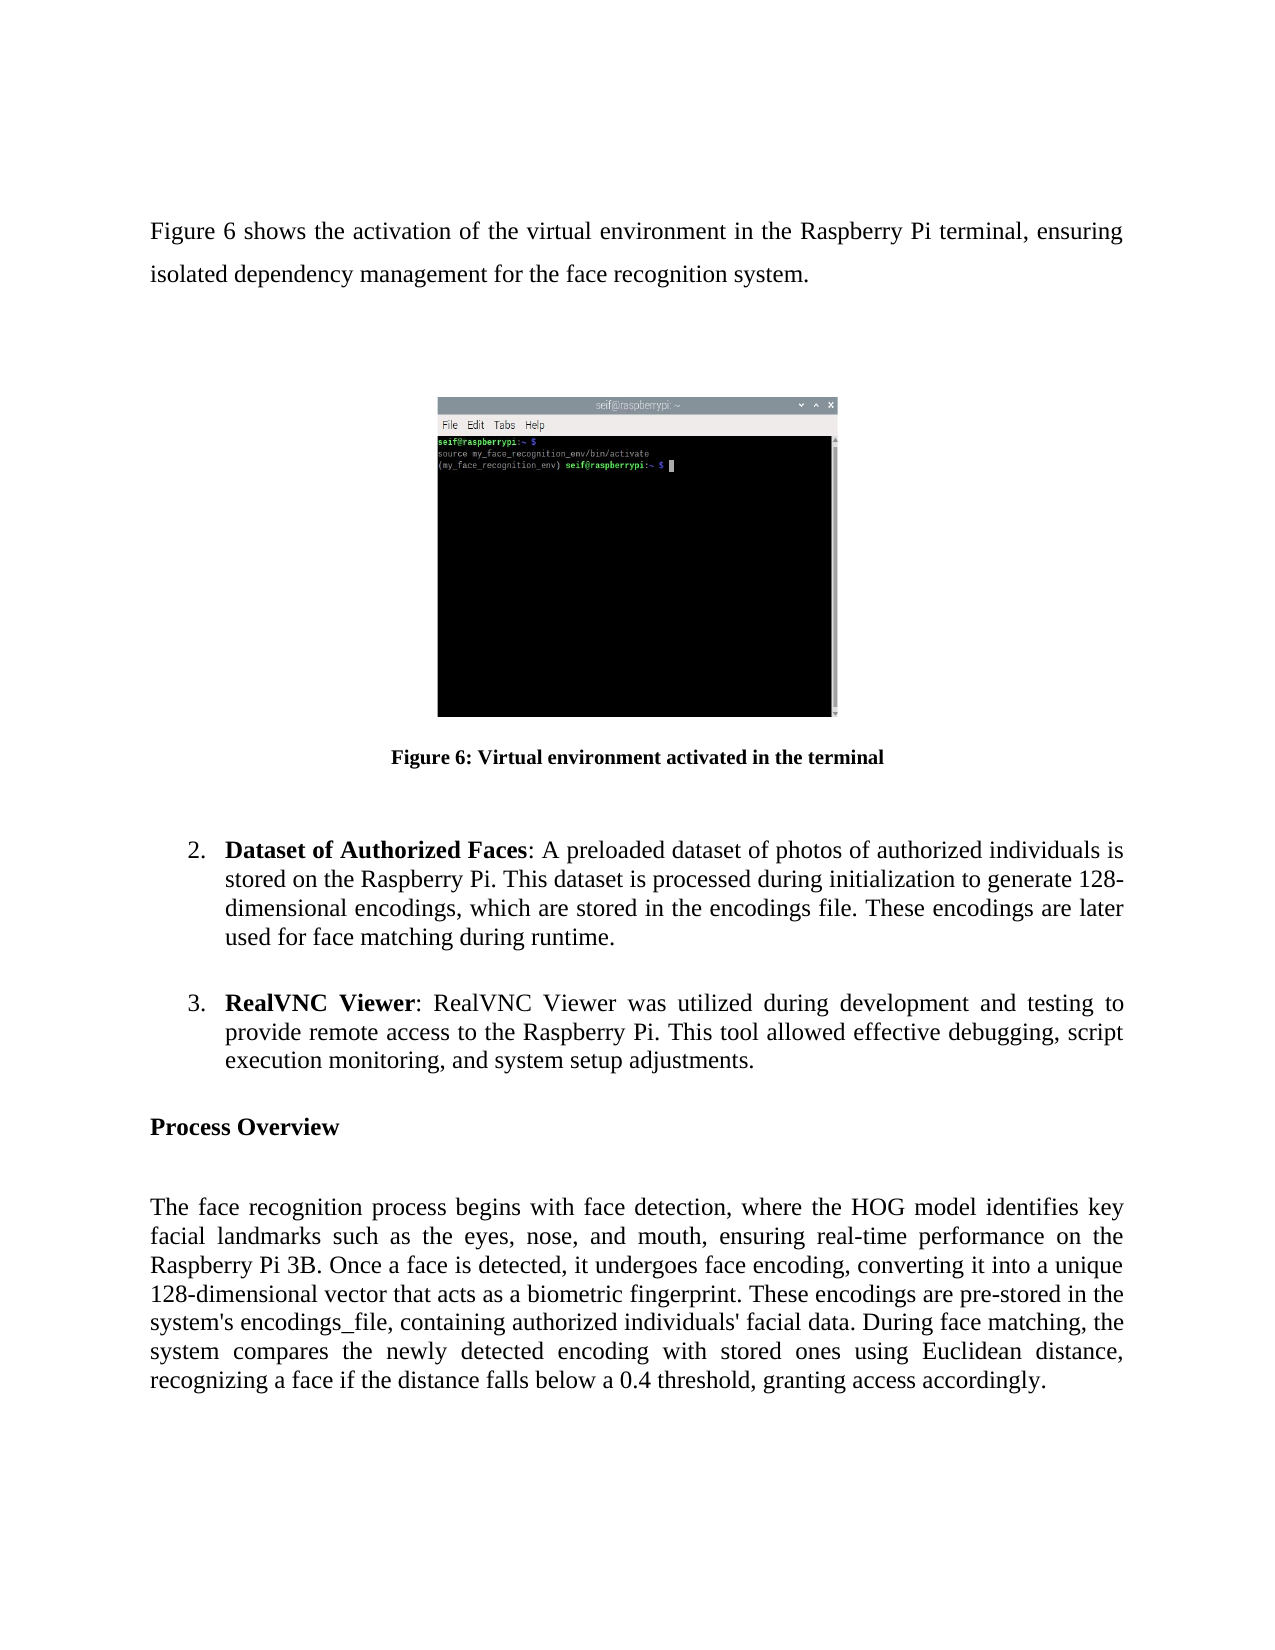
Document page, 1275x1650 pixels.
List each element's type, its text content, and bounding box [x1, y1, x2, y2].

picture [437, 397, 838, 717]
text Process Overview [150, 1112, 1125, 1141]
text Figure 6 shows the activation of the virtual environment in the Raspberry Pi terminal, ensuring isolated dependency management for the face recognition system. [150, 216, 1125, 288]
list Dataset of Authorized Faces: A preloaded dataset of photos of authorized individuals is stored on the Raspberry Pi. This dataset is processed during initialization to generate 128-dimensional encodings, which are stored in the encodings file. These encodings are later used for face matching during runtime. [187, 836, 1125, 951]
text Figure 6: Virtual environment activated in the terminal [150, 745, 1125, 769]
text The face recognition process begins with face detection, where the HOG model identifies key facial landmarks such as the eyes, nose, and mouth, ensuring real-time performance on the Raspberry Pi 3B. Once a face is detected, it undergoes face encoding, converting it into a unique 128-dimensional vector that acts as a biometric fingerprint. These encodings are pre-stored in the system's encodings_file, containing authorized individuals' facial data. During face matching, the system compares the newly detected encoding with stored ones using Euclidean distance, recognizing a face if the distance falls below a 0.4 threshold, granting access accordingly. [150, 1192, 1125, 1394]
list RealVNC Viewer: RealVNC Viewer was utilized during development and testing to provide remote access to the Raspberry Pi. This tool allowed effective debugging, script execution monitoring, and system setup adjustments. [187, 988, 1125, 1074]
